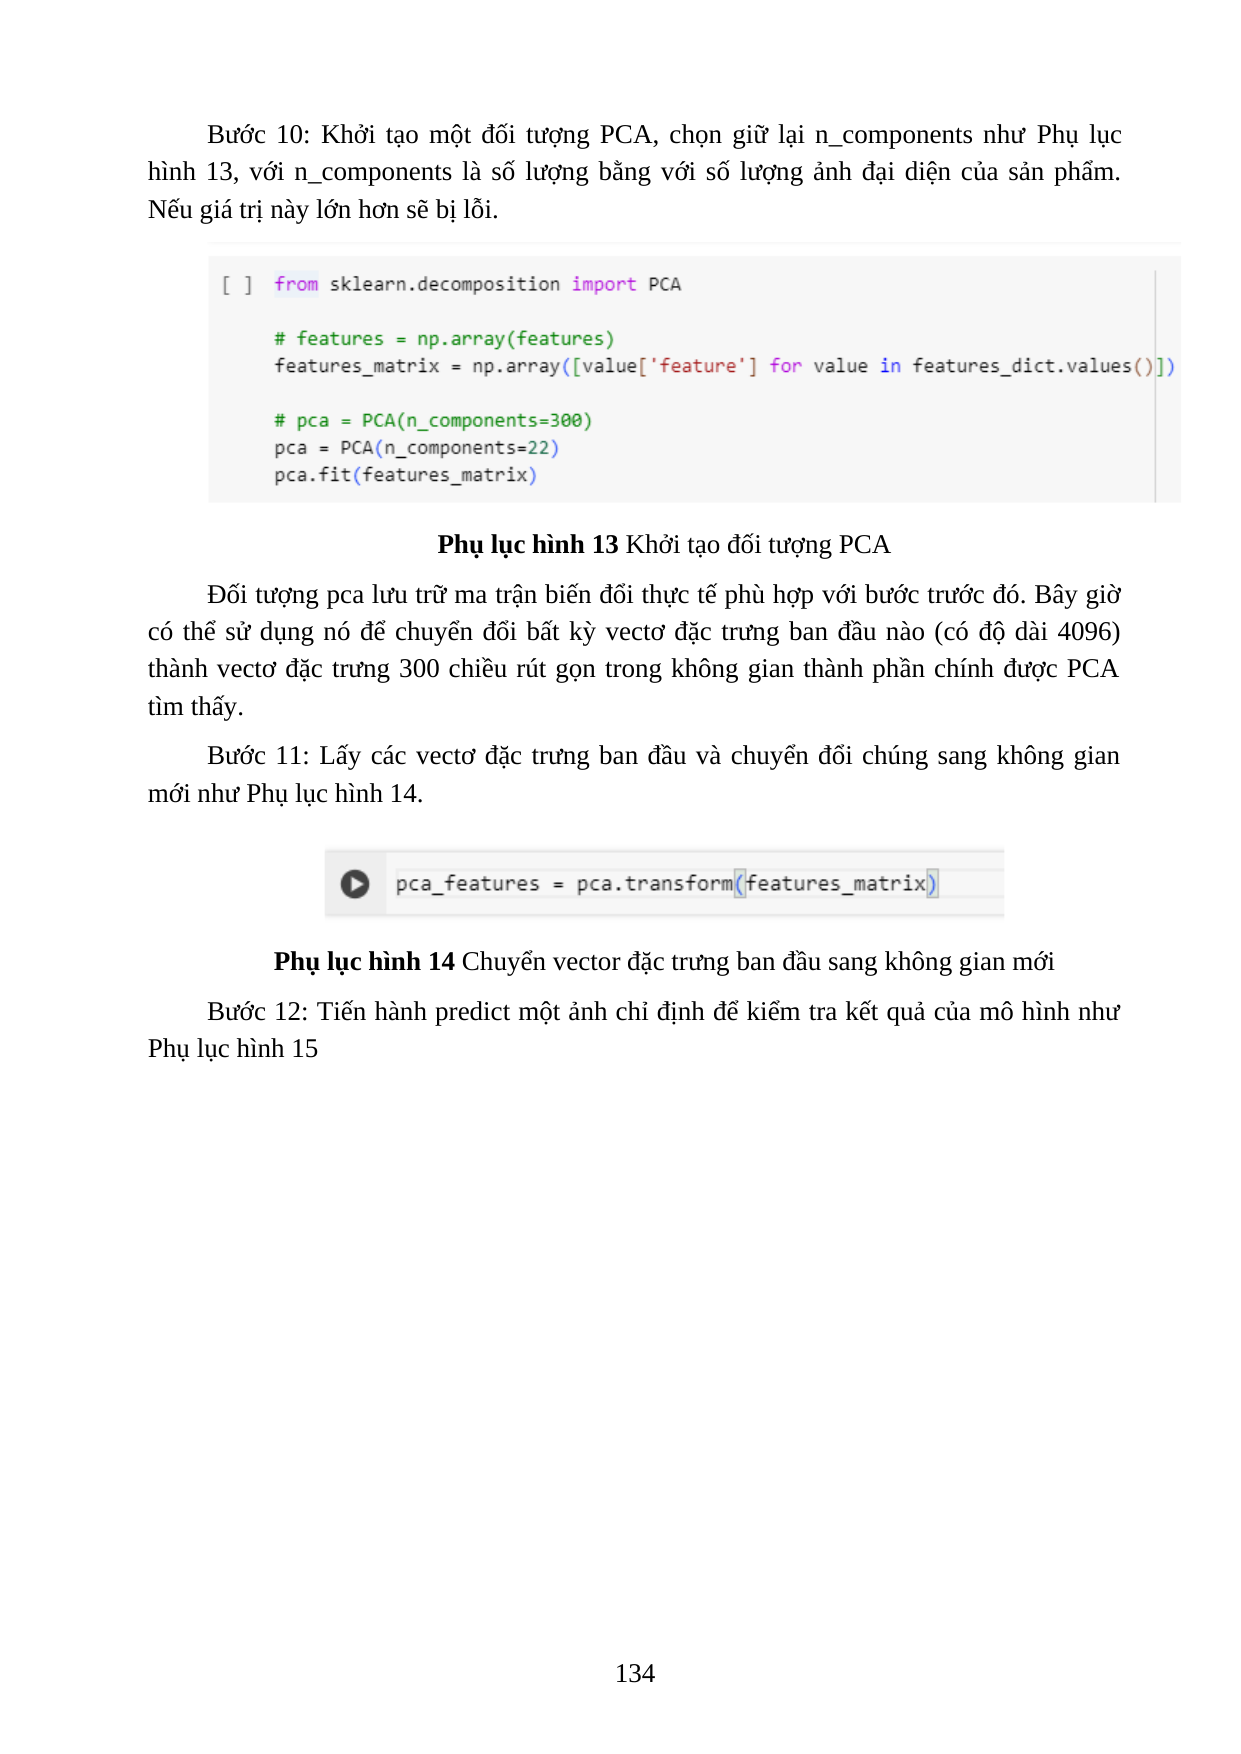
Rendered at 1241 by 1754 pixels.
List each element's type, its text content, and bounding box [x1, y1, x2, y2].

text Đối tượng pca lưu trữ ma trận biến đổi thực tế phù hợp với bước trước đó. Bây giờ có thể sử dụng nó để chuyển đổi bất kỳ vectơ đặc trưng ban đầu nào (có độ dài 4096) thành vectơ đặc trưng 300 chiều rút gọn trong không gian thành phần chính được PCA tìm thấy. [148, 578, 1122, 721]
text Bước 10: Khởi tạo một đối tượng PCA, chọn giữ lại n_components như Phụ lục hình 13, với n_components là số lượng bằng với số lượng ảnh đại diện của sản phẩm. Nếu giá trị này lớn hơn sẽ bị lỗi. [148, 118, 1122, 224]
text Phụ lục hình 14 Chuyển vector đặc trưng ban đầu sang không gian mới [148, 945, 1122, 976]
text Phụ lục hình 13 Khởi tạo đối tượng PCA [148, 528, 1122, 559]
text Bước 11: Lấy các vectơ đặc trưng ban đầu và chuyển đổi chúng sang không gian mới như Phụ lục hình 14. [148, 739, 1122, 808]
text Bước 12: Tiến hành predict một ảnh chỉ định để kiểm tra kết quả của mô hình như Phụ lục hình 15 [148, 995, 1122, 1063]
picture [206, 242, 1182, 510]
picture [324, 826, 1005, 927]
